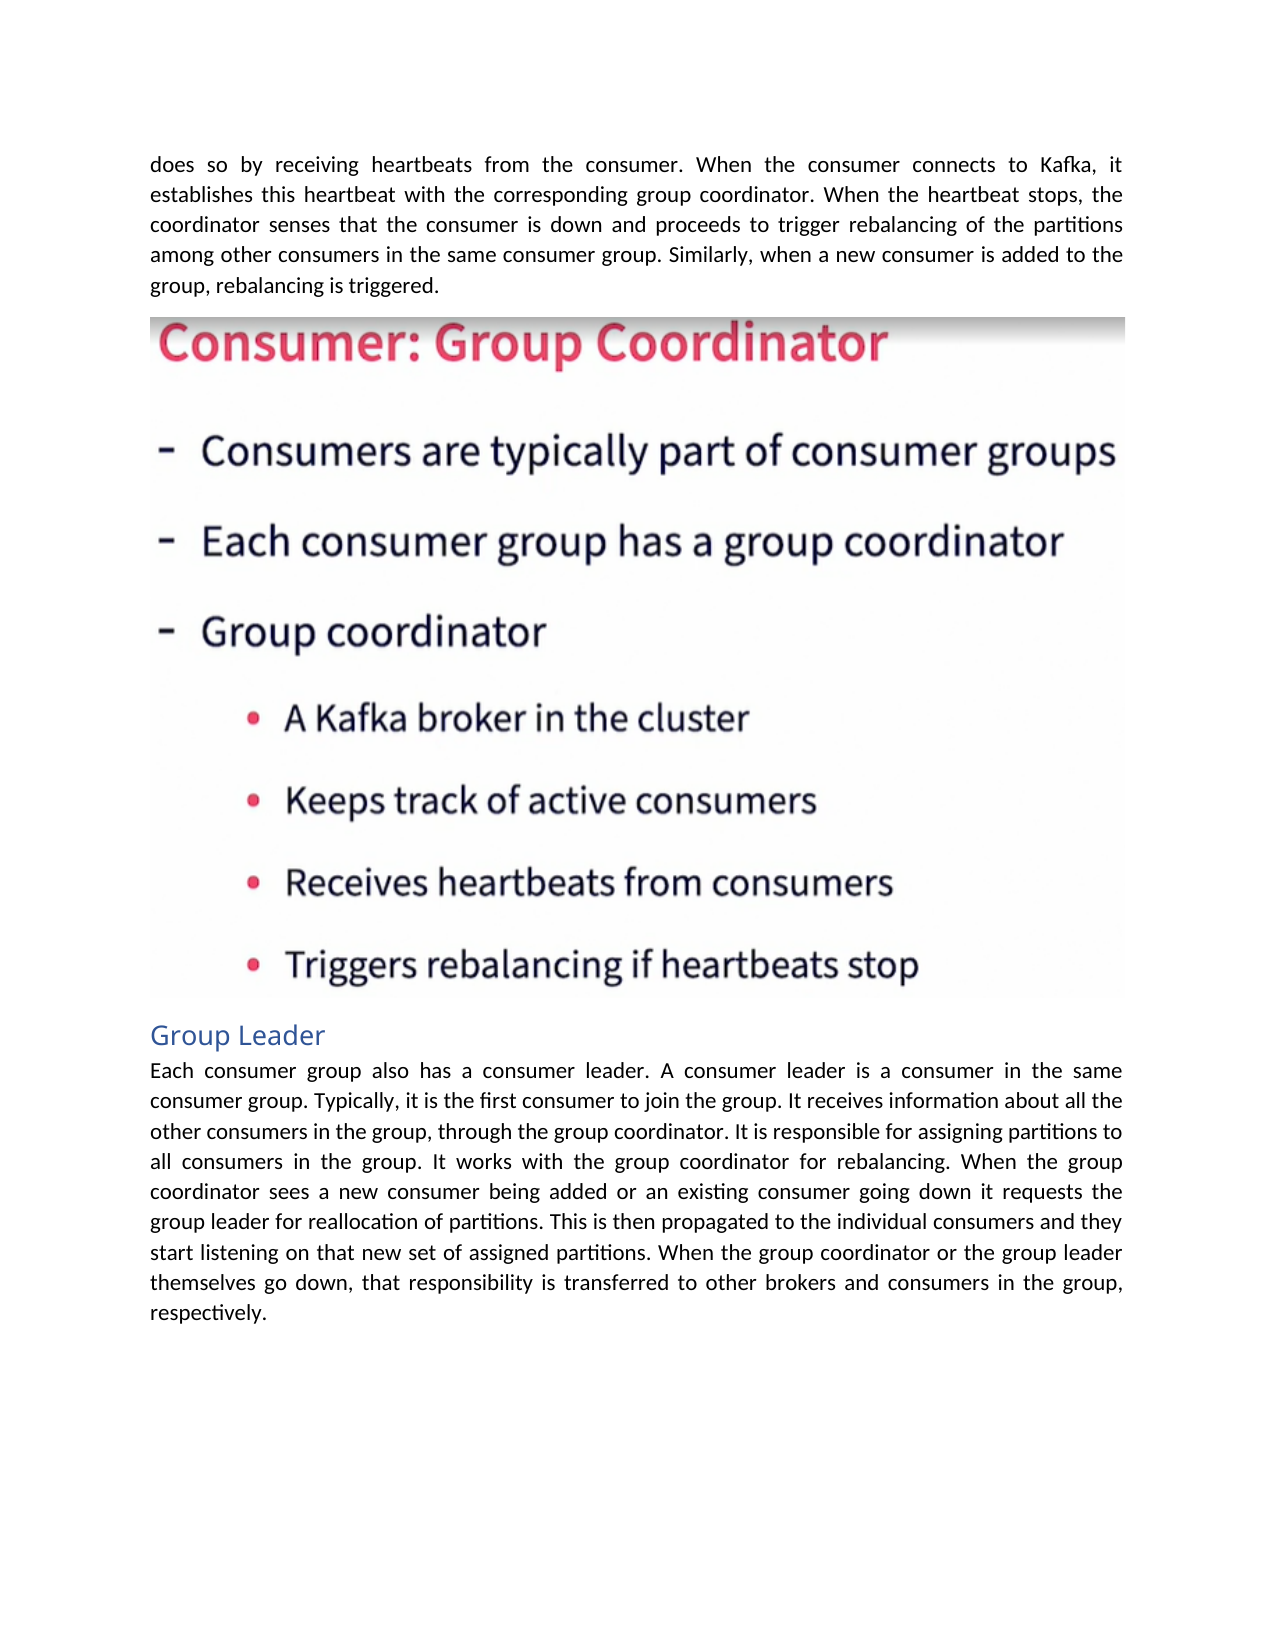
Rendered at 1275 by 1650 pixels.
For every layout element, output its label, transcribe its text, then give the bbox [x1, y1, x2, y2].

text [150, 150, 1125, 299]
picture [150, 317, 1125, 998]
subtitle Group Leader [150, 1017, 1125, 1053]
text Each consumer group also has a consumer leader. A consumer leader is a consumer in the same consumer group. Typically, it is the first consumer to join the group. It receives information about all the other consumers in the group, through the group coordinator. It is responsible for assigning partitions to all consumers in the group. It works with the group coordinator for rebalancing. When the group coordinator sees a new consumer being added or an existing consumer going down it requests the group leader for reallocation of partitions. This is then propagated to the individual consumers and they start listening on that new set of assigned partitions. When the group coordinator or the group leader themselves go down, that responsibility is transferred to other brokers and consumers in the group, respectively. [150, 1056, 1125, 1326]
